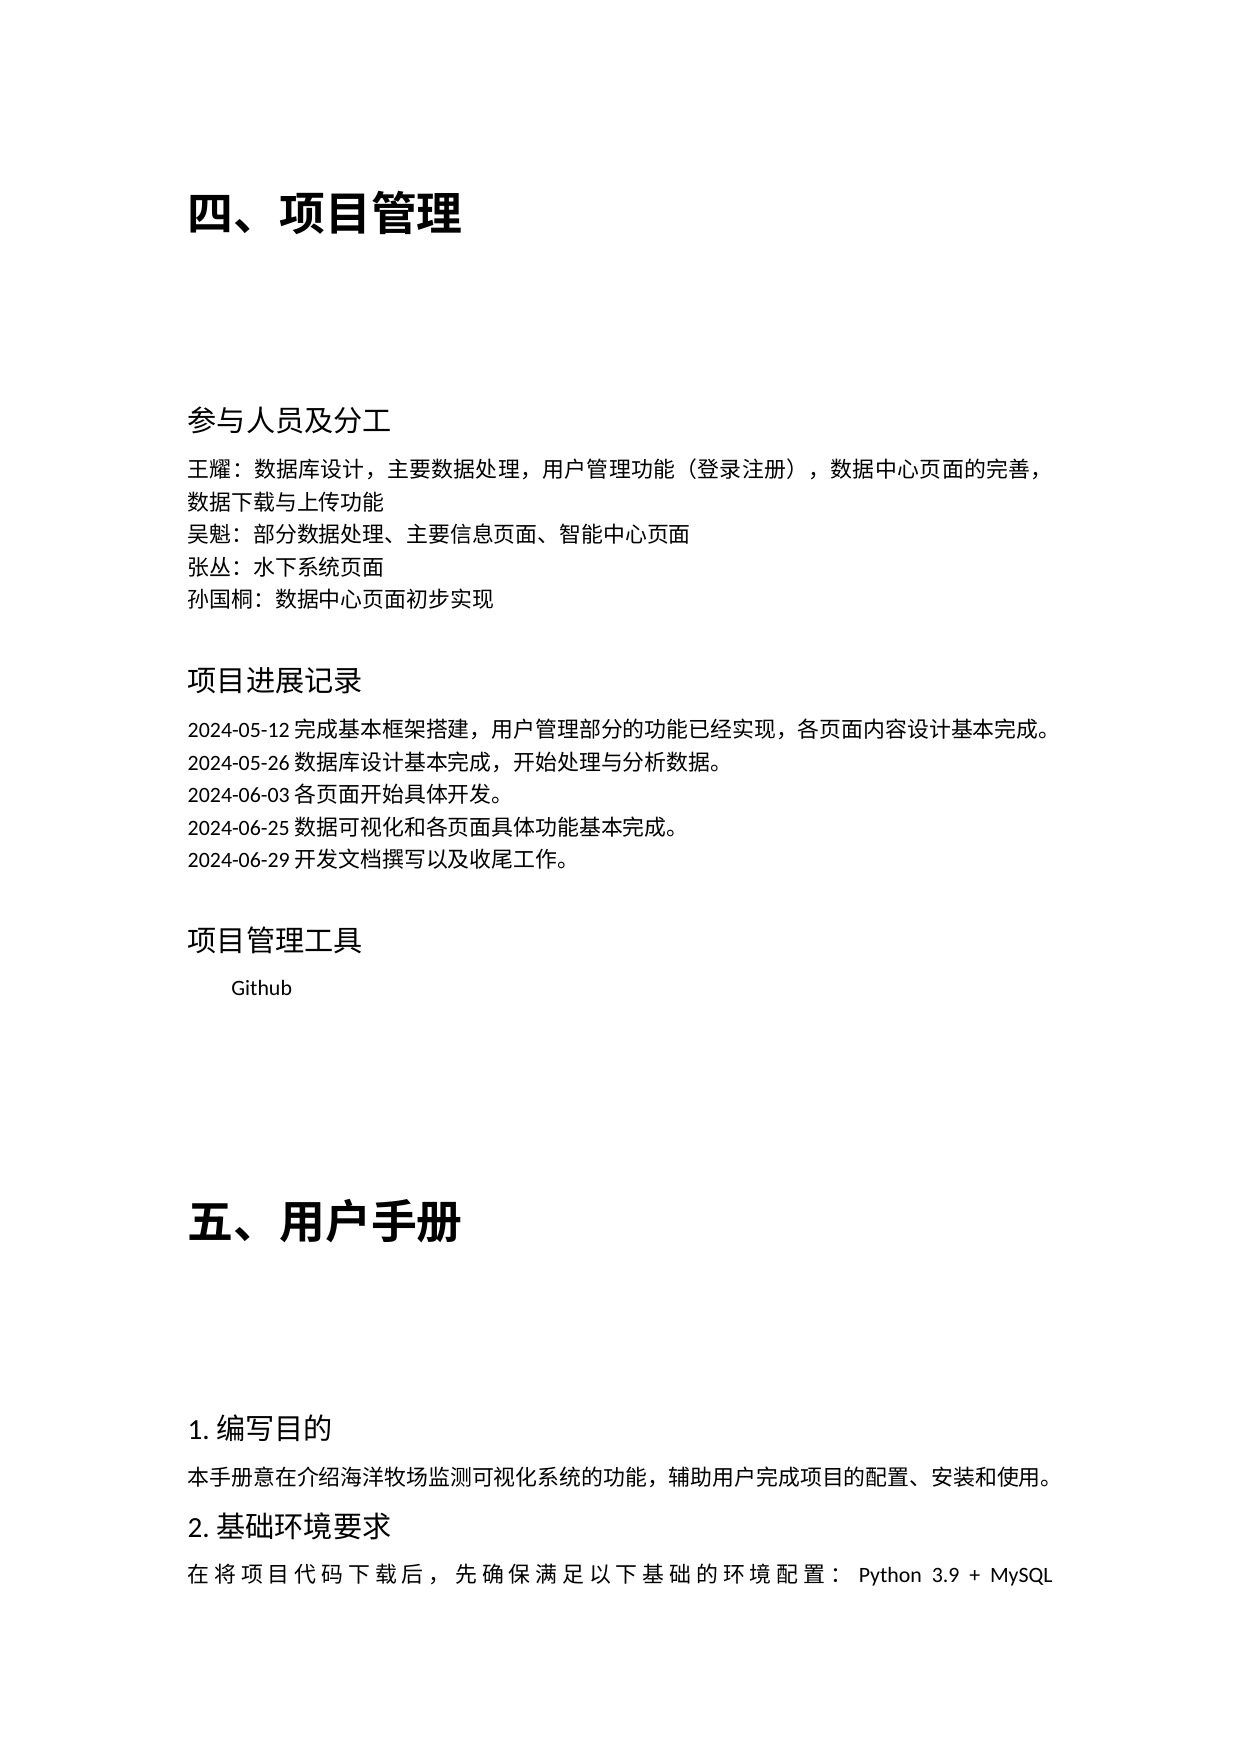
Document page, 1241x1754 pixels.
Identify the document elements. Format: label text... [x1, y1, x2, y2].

subtitle 四、项目管理 [187, 162, 1053, 259]
text 项目管理工具 [187, 907, 1053, 972]
text 张丛：水下系统页面 [187, 549, 1053, 582]
text 参与人员及分工 [187, 387, 1053, 452]
text 本手册意在介绍海洋牧场监测可视化系统的功能，辅助用户完成项目的配置、安装和使用。 [187, 1459, 1053, 1492]
text 1. 编写目的 [187, 1394, 1053, 1459]
text Github [187, 972, 1053, 1004]
text 孙国桐：数据中心页面初步实现 [187, 582, 1053, 614]
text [187, 1557, 1053, 1589]
text 2. 基础环境要求 [187, 1492, 1053, 1557]
text 2024-06-25 数据可视化和各页面具体功能基本完成。 [187, 809, 1053, 842]
text 项目进展记录 [187, 647, 1053, 712]
text 2024-06-03 各页面开始具体开发。 [187, 777, 1053, 809]
text 2024-06-29 开发文档撰写以及收尾工作。 [187, 842, 1053, 874]
text 吴魁：部分数据处理、主要信息页面、智能中心页面 [187, 517, 1053, 549]
subtitle 五、用户手册 [187, 1169, 1053, 1267]
text 王耀：数据库设计，主要数据处理，用户管理功能（登录注册），数据中心页面的完善，数据下载与上传功能 [187, 452, 1053, 517]
text 2024-05-26 数据库设计基本完成，开始处理与分析数据。 [187, 744, 1053, 777]
text 2024-05-12 完成基本框架搭建，用户管理部分的功能已经实现，各页面内容设计基本完成。 [187, 712, 1053, 744]
